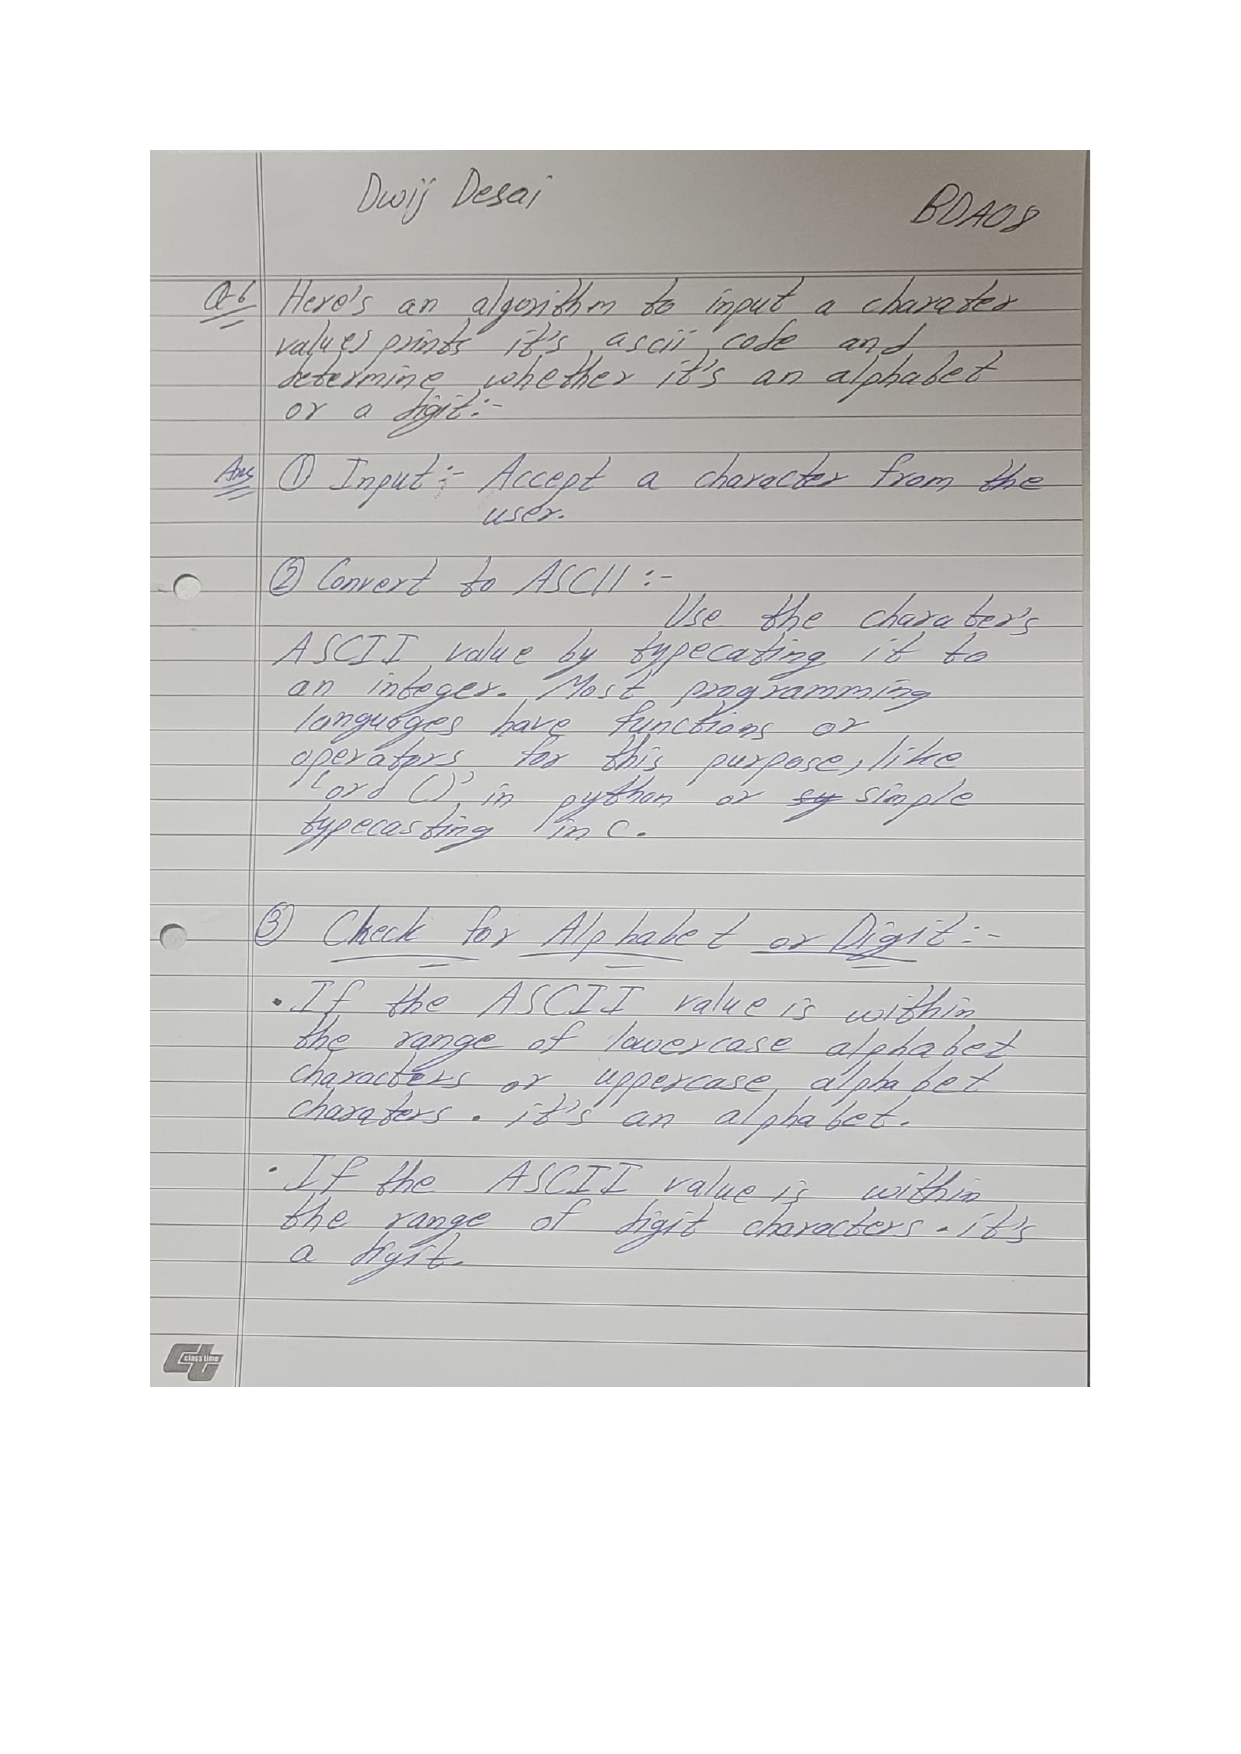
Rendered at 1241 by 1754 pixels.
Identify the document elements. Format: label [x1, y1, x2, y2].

picture [150, 150, 1091, 1387]
